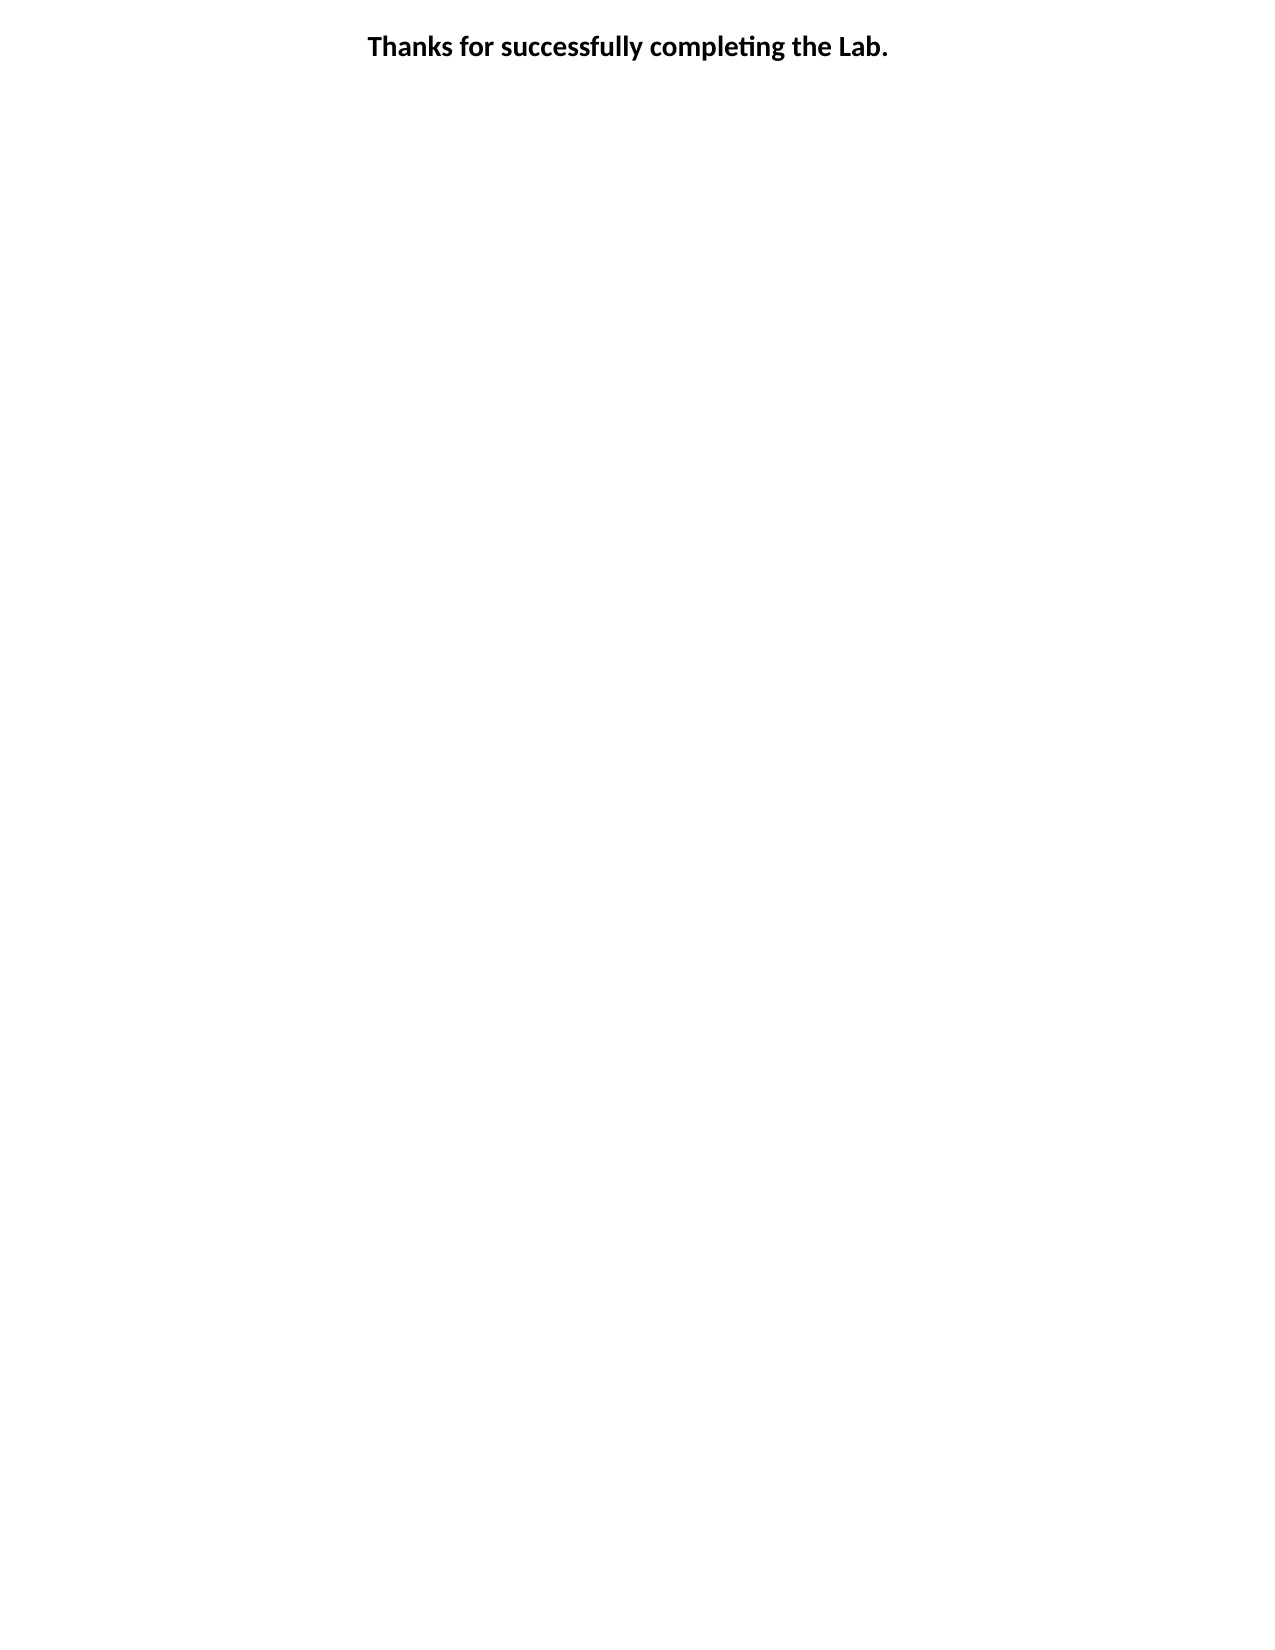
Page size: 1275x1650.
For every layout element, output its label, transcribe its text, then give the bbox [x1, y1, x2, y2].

text Thanks for successfully completing the Lab. [75, 28, 1181, 64]
